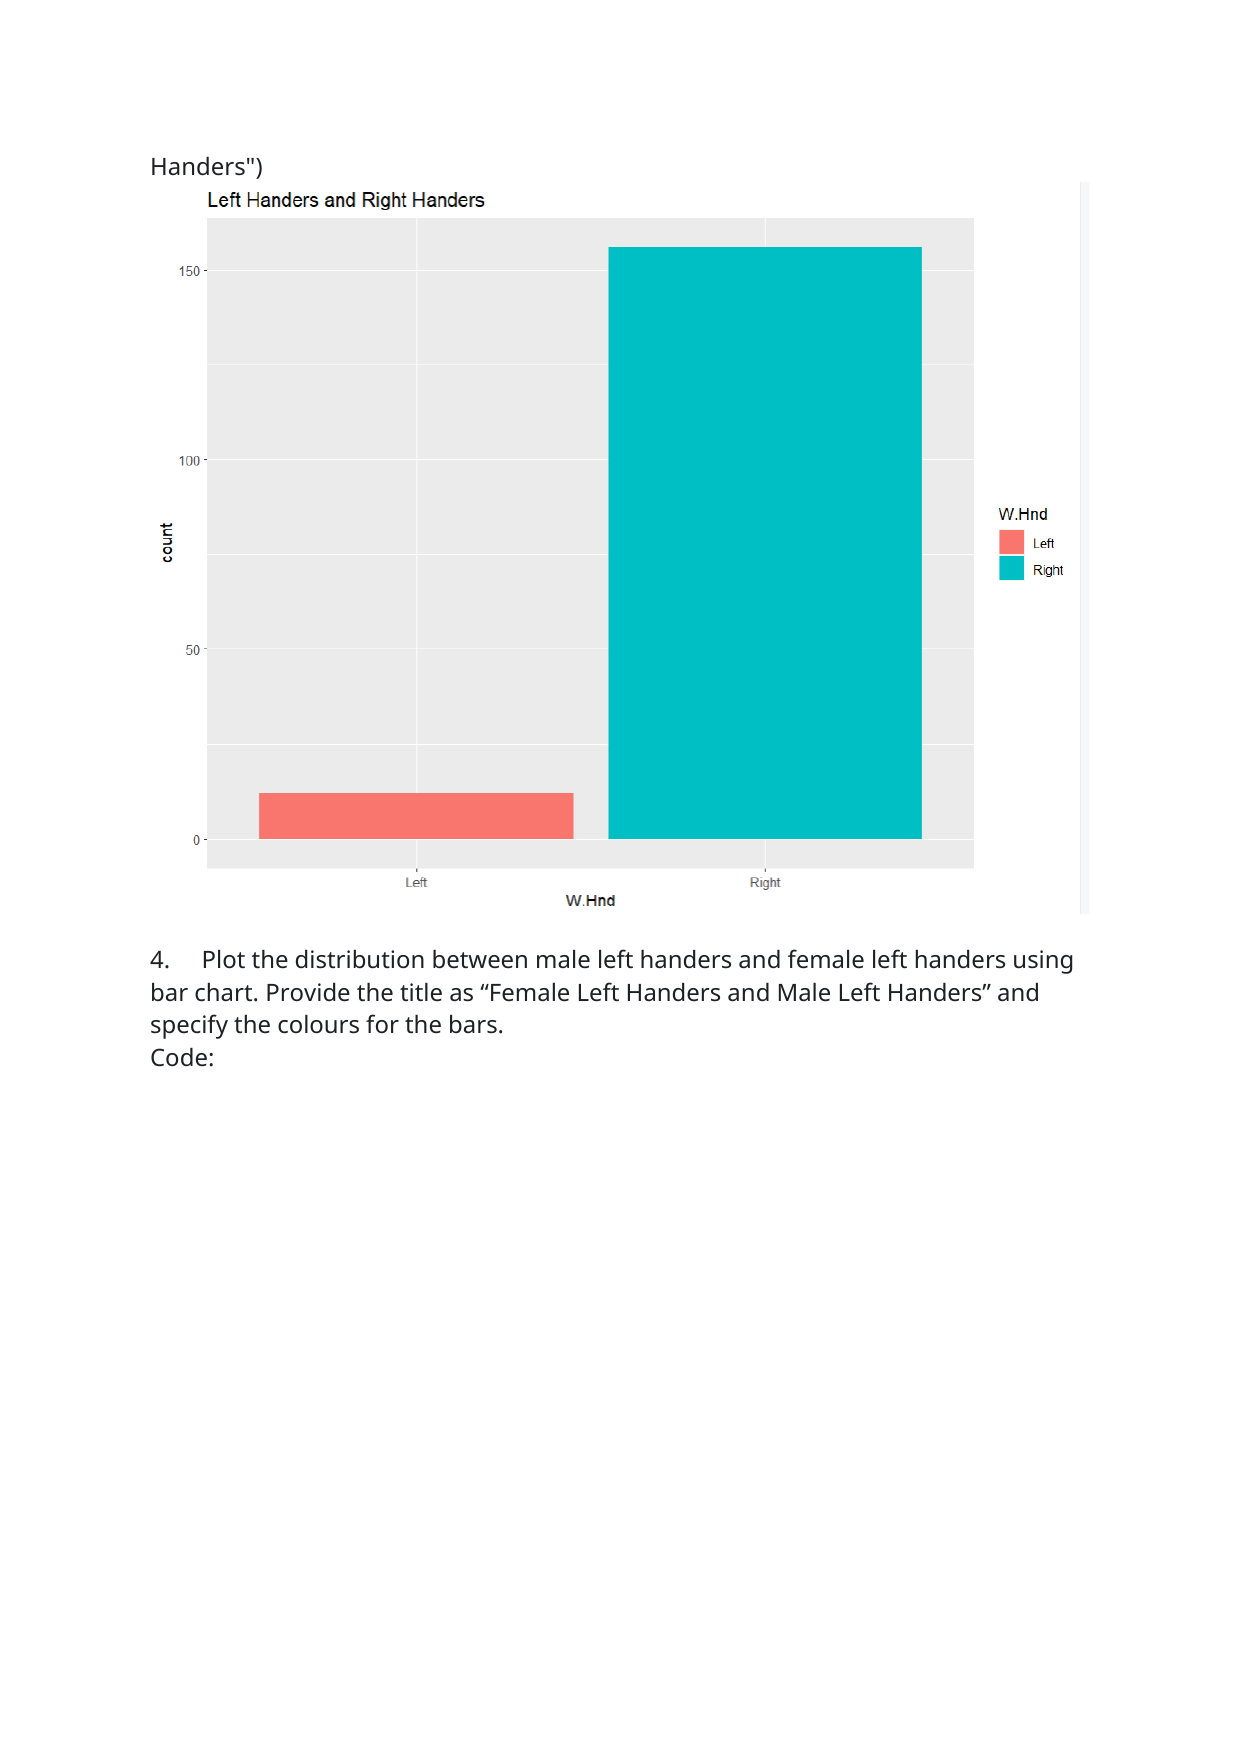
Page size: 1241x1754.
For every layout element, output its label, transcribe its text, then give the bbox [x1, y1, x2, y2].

text 3. Plot a bar graph for the number of left handers and right handers in the survey. Provide the title as “Left Handers and Right Handers” and specify the colours for the bars. Code: ggplot(df,aes(x=W.Hnd,fill=W.Hnd))+geom_bar()+ggtitle("Left Handers and Right Handers") [150, 150, 1090, 182]
picture [150, 182, 1090, 914]
text 4. Plot the distribution between male left handers and female left handers using bar chart. Provide the title as “Female Left Handers and Male Left Handers” and specify the colours for the bars. Code: [150, 943, 1090, 1073]
